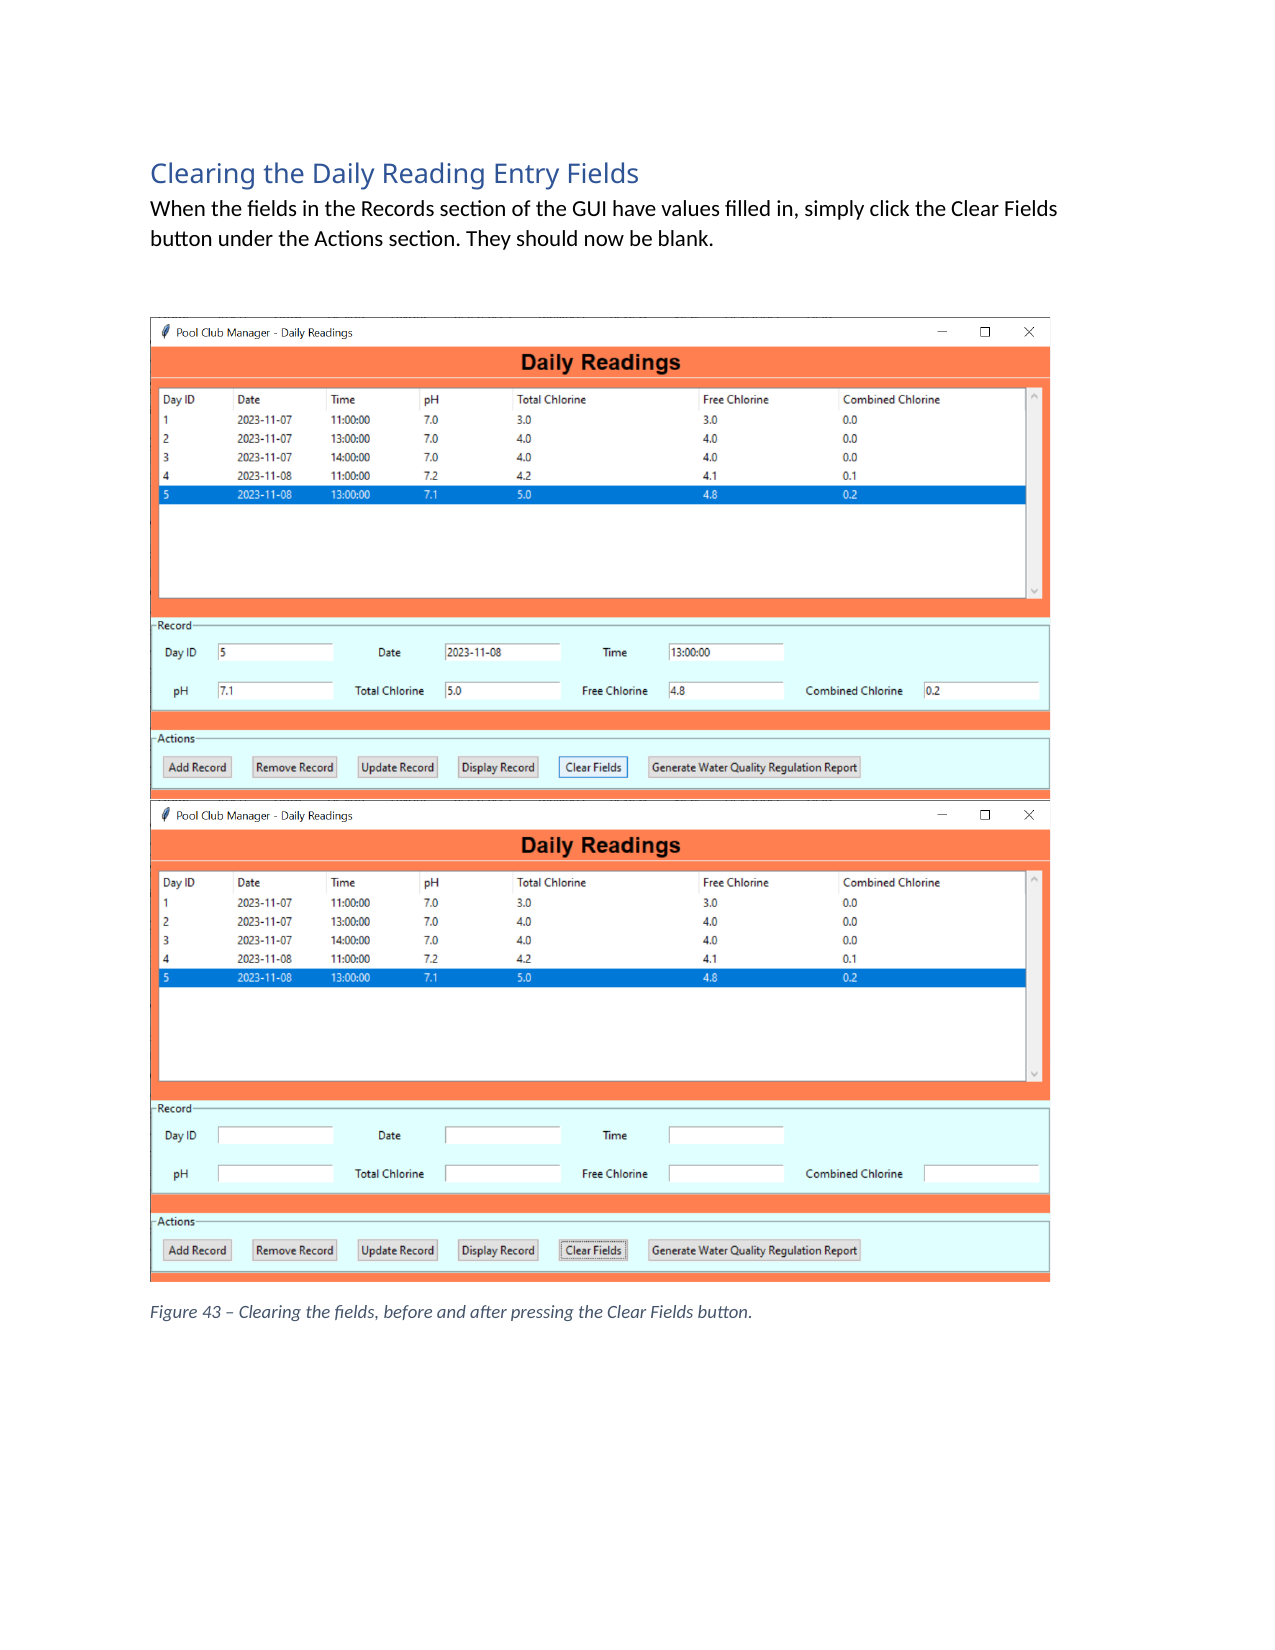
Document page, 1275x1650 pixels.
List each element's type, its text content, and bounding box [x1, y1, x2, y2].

picture [150, 800, 1050, 1282]
subtitle Clearing the Daily Reading Entry Fields [150, 154, 1125, 191]
text Figure 43 – Clearing the fields, before and after pressing the Clear Fields button. [150, 1300, 1125, 1323]
picture [150, 317, 1050, 799]
text When the fields in the Records section of the GUI have values filled in, simply click the Clear Fields button under the Actions section. They should now be blank. [150, 194, 1125, 252]
